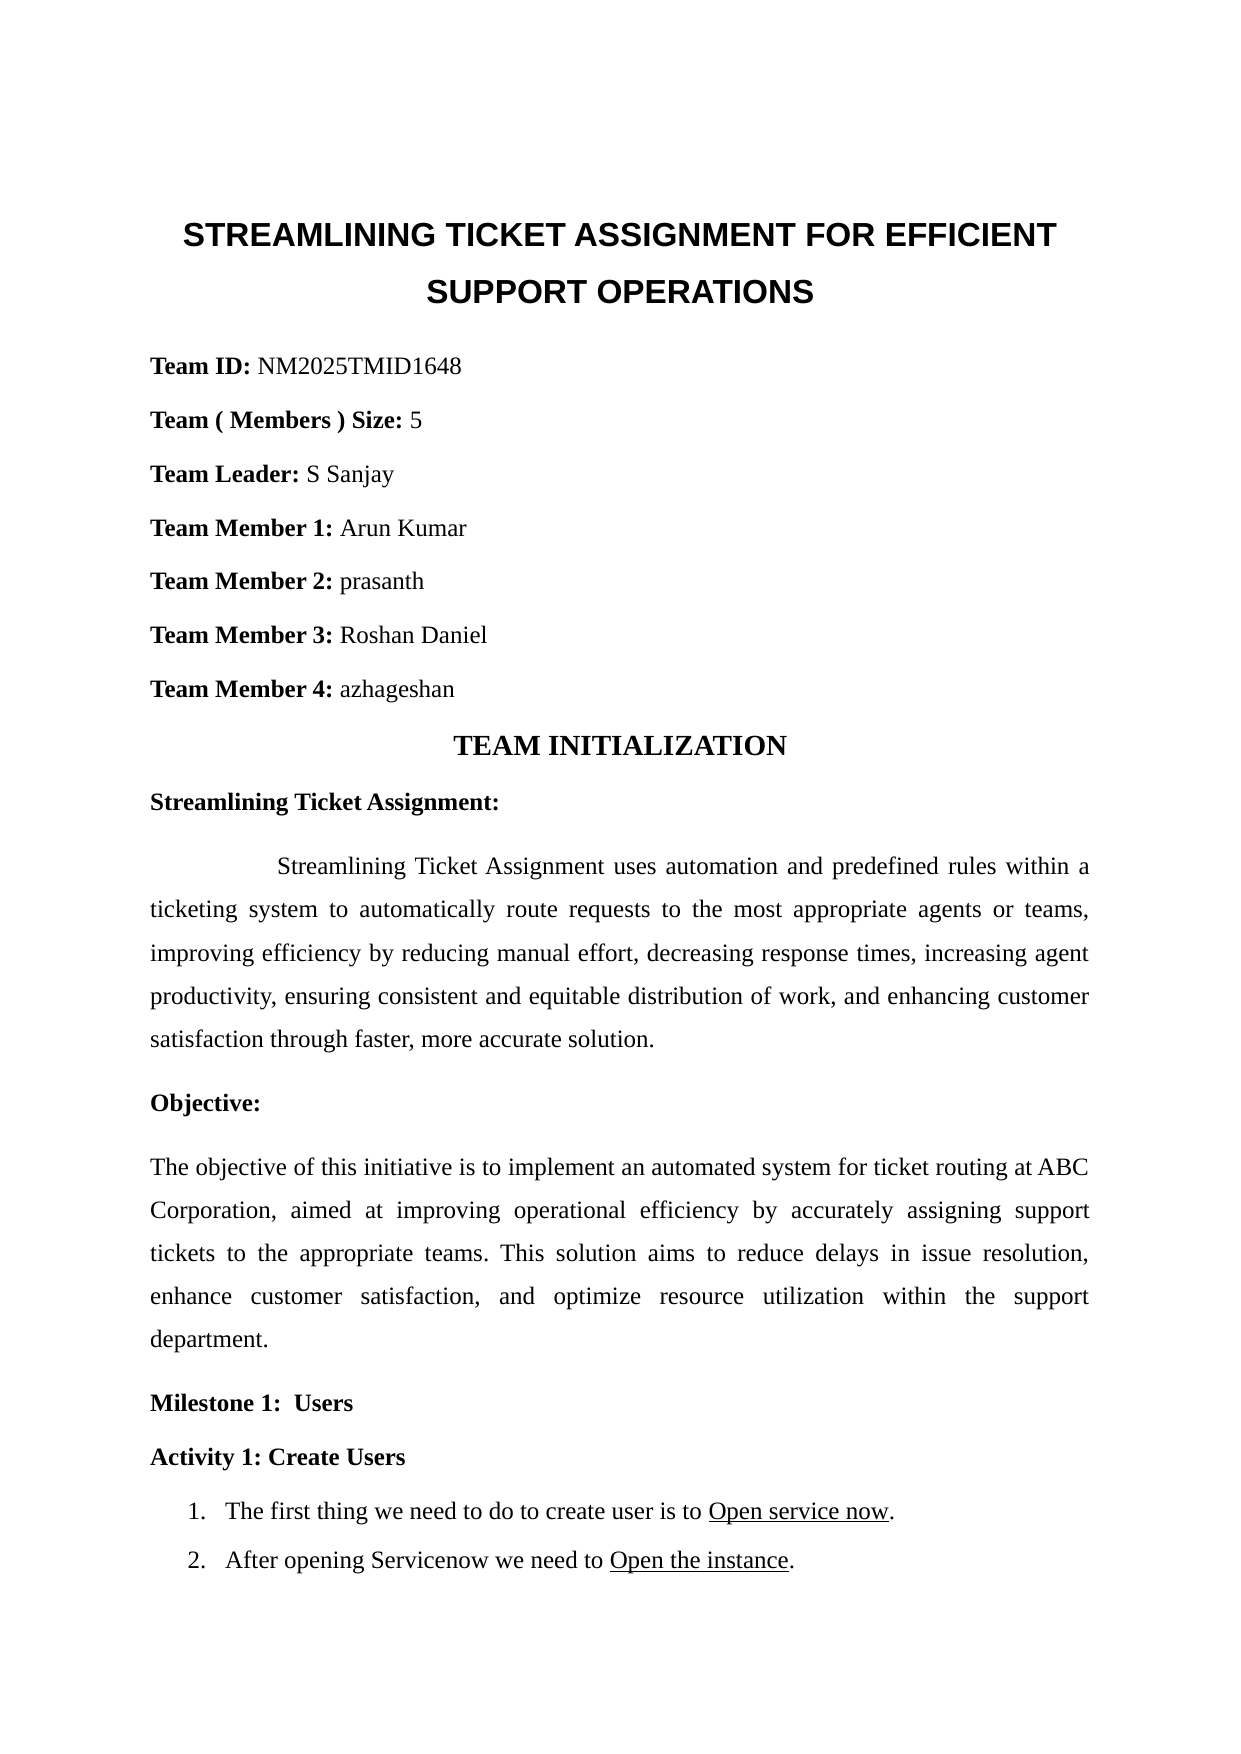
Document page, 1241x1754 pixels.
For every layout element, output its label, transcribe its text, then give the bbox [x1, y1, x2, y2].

text TEAM INITIALIZATION [150, 728, 1090, 762]
list The first thing we need to do to create user is to Open service now. [187, 1496, 1090, 1525]
text Objective: [150, 1088, 1090, 1117]
list After opening Servicenow we need to Open the instance. [187, 1546, 1090, 1574]
text STREAMLINING TICKET ASSIGNMENT FOR EFFICIENT SUPPORT OPERATIONS [150, 215, 1090, 311]
text Team ID: NM2025TMID1648 [150, 351, 1090, 380]
text Team Member 4: azhageshan [150, 674, 1090, 703]
text Team ( Members ) Size: 5 [150, 405, 1090, 434]
text Team Leader: S Sanjay [150, 459, 1090, 487]
text Milestone 1: Users [150, 1388, 1090, 1417]
text Team Member 1: Arun Kumar [150, 513, 1090, 541]
text Team Member 2: prasanth [150, 566, 1090, 595]
text Streamlining Ticket Assignment uses automation and predefined rules within a ticketing system to automatically route requests to the most appropriate agents or teams, improving efficiency by reducing manual effort, decreasing response times, increasing agent productivity, ensuring consistent and equitable distribution of work, and enhancing customer satisfaction through faster, more accurate solution. [150, 851, 1090, 1053]
text Team Member 3: Roshan Daniel [150, 620, 1090, 649]
text Activity 1: Create Users [150, 1442, 1090, 1471]
text Streamlining Ticket Assignment: [150, 787, 1090, 816]
text The objective of this initiative is to implement an automated system for ticket routing at ABC Corporation, aimed at improving operational efficiency by accurately assigning support tickets to the appropriate teams. This solution aims to reduce delays in issue resolution, enhance customer satisfaction, and optimize resource utilization within the support department. [150, 1152, 1090, 1353]
